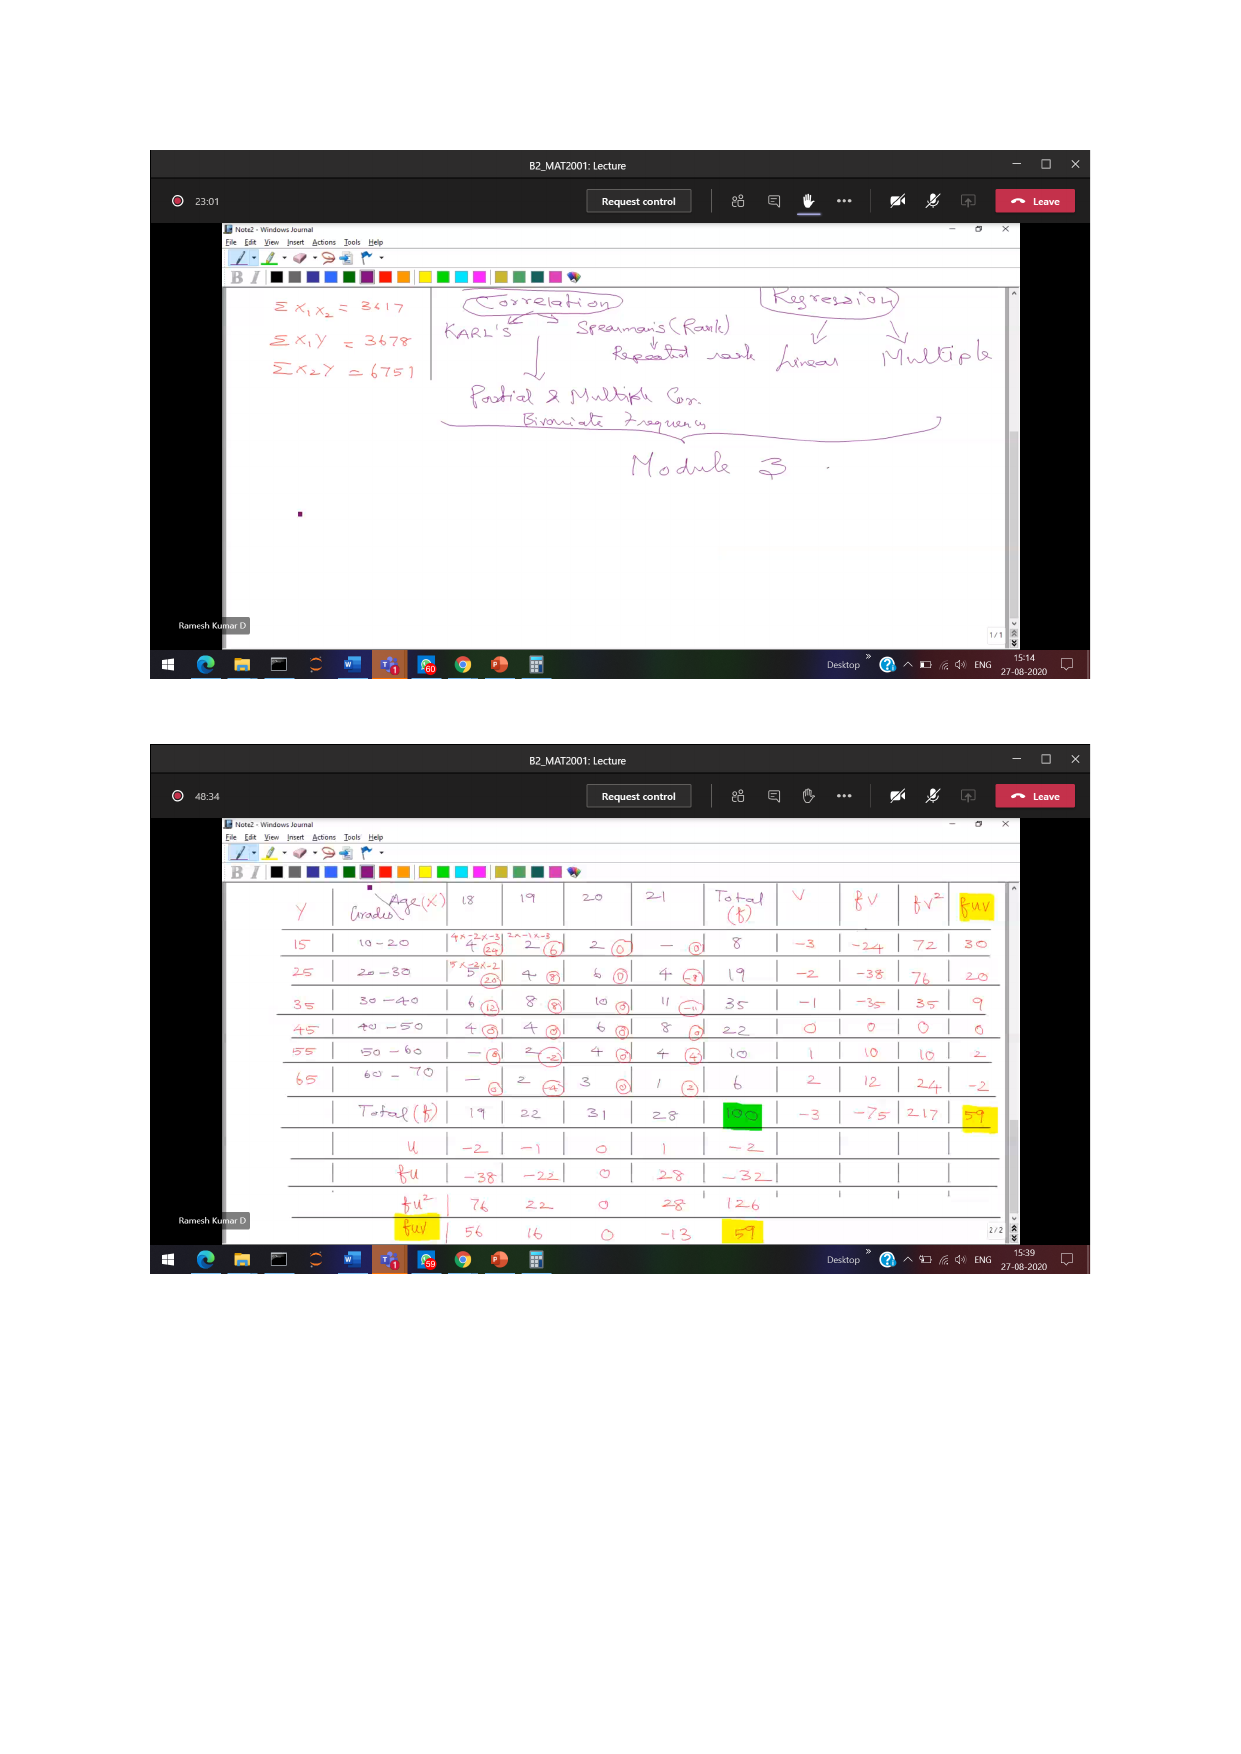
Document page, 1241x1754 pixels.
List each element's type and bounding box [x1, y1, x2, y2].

picture [150, 150, 1091, 679]
picture [150, 744, 1091, 1274]
